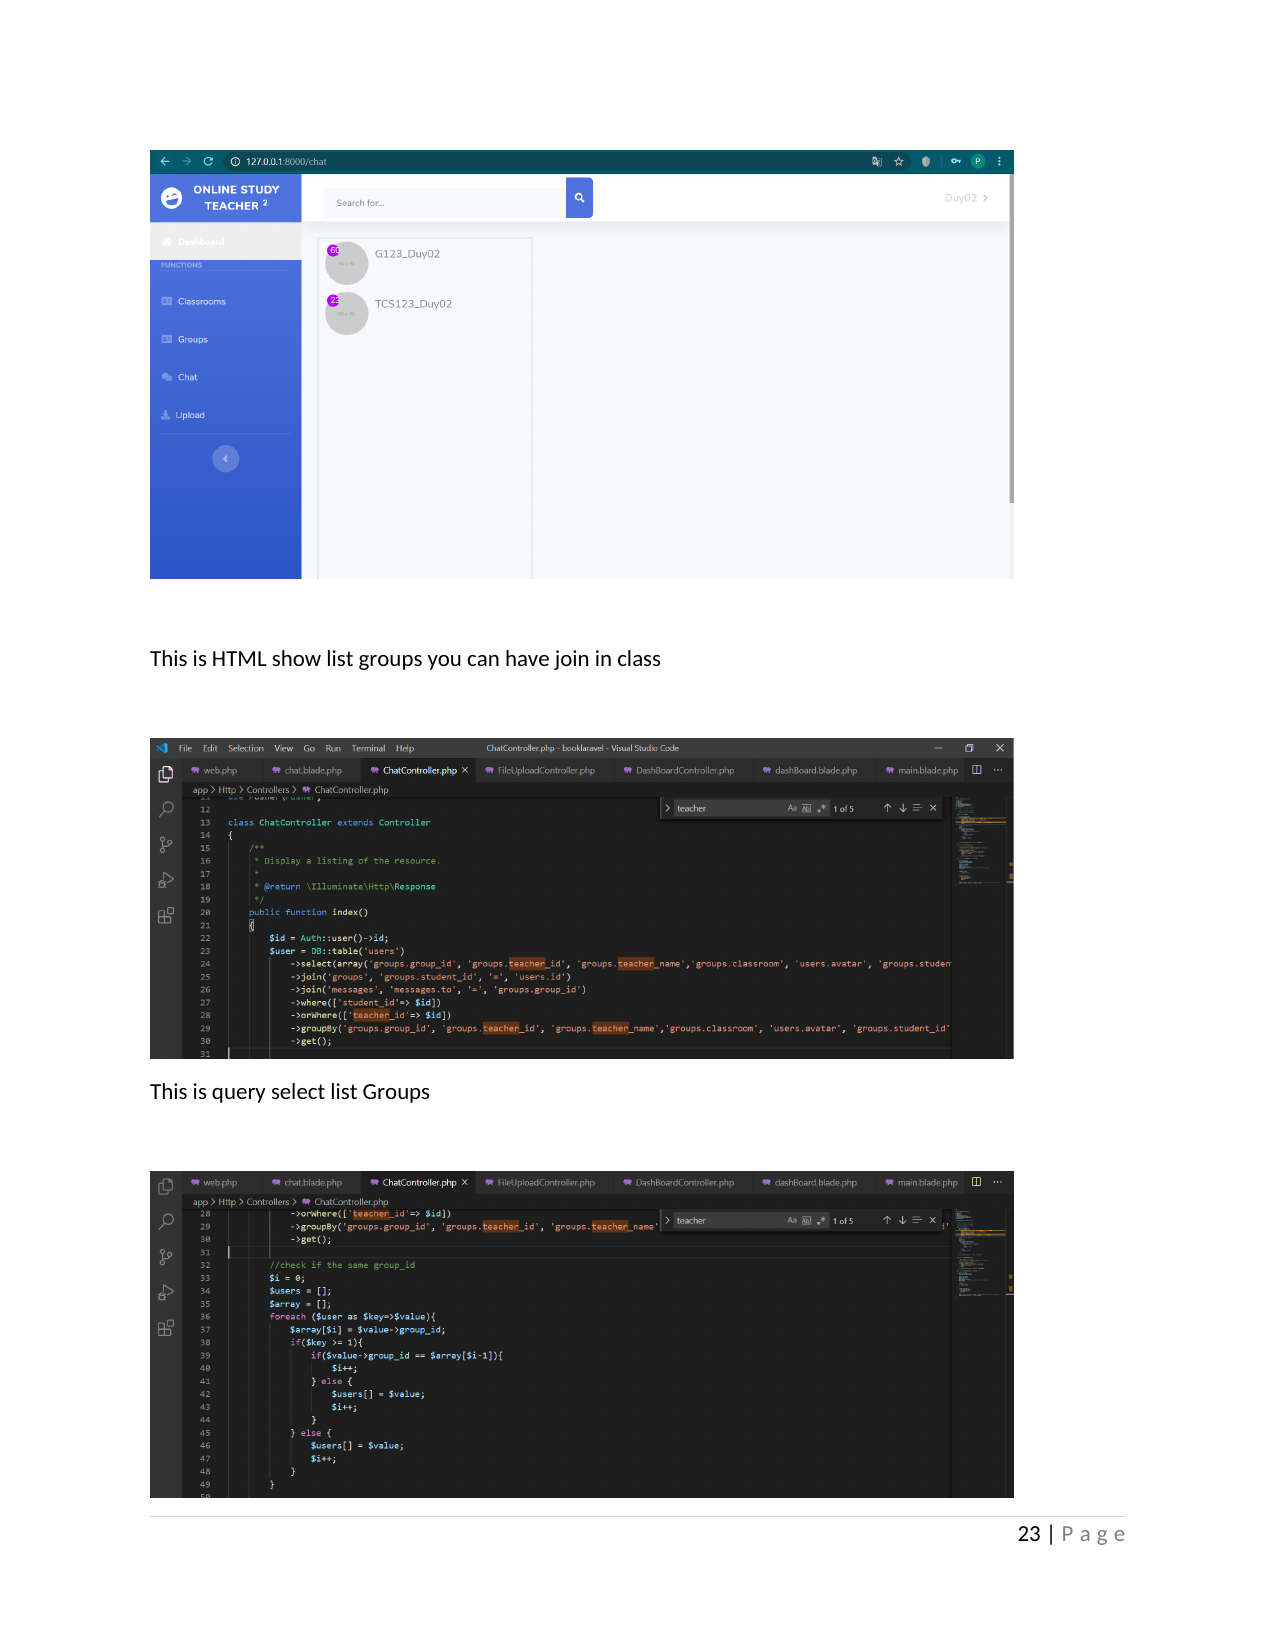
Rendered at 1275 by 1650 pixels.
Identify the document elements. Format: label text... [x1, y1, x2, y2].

text This is HTML show list groups you can have join in class [150, 644, 1125, 673]
picture [150, 1171, 1014, 1498]
picture [150, 738, 1014, 1059]
picture [150, 150, 1014, 579]
text This is query select list Groups [150, 1077, 1125, 1105]
